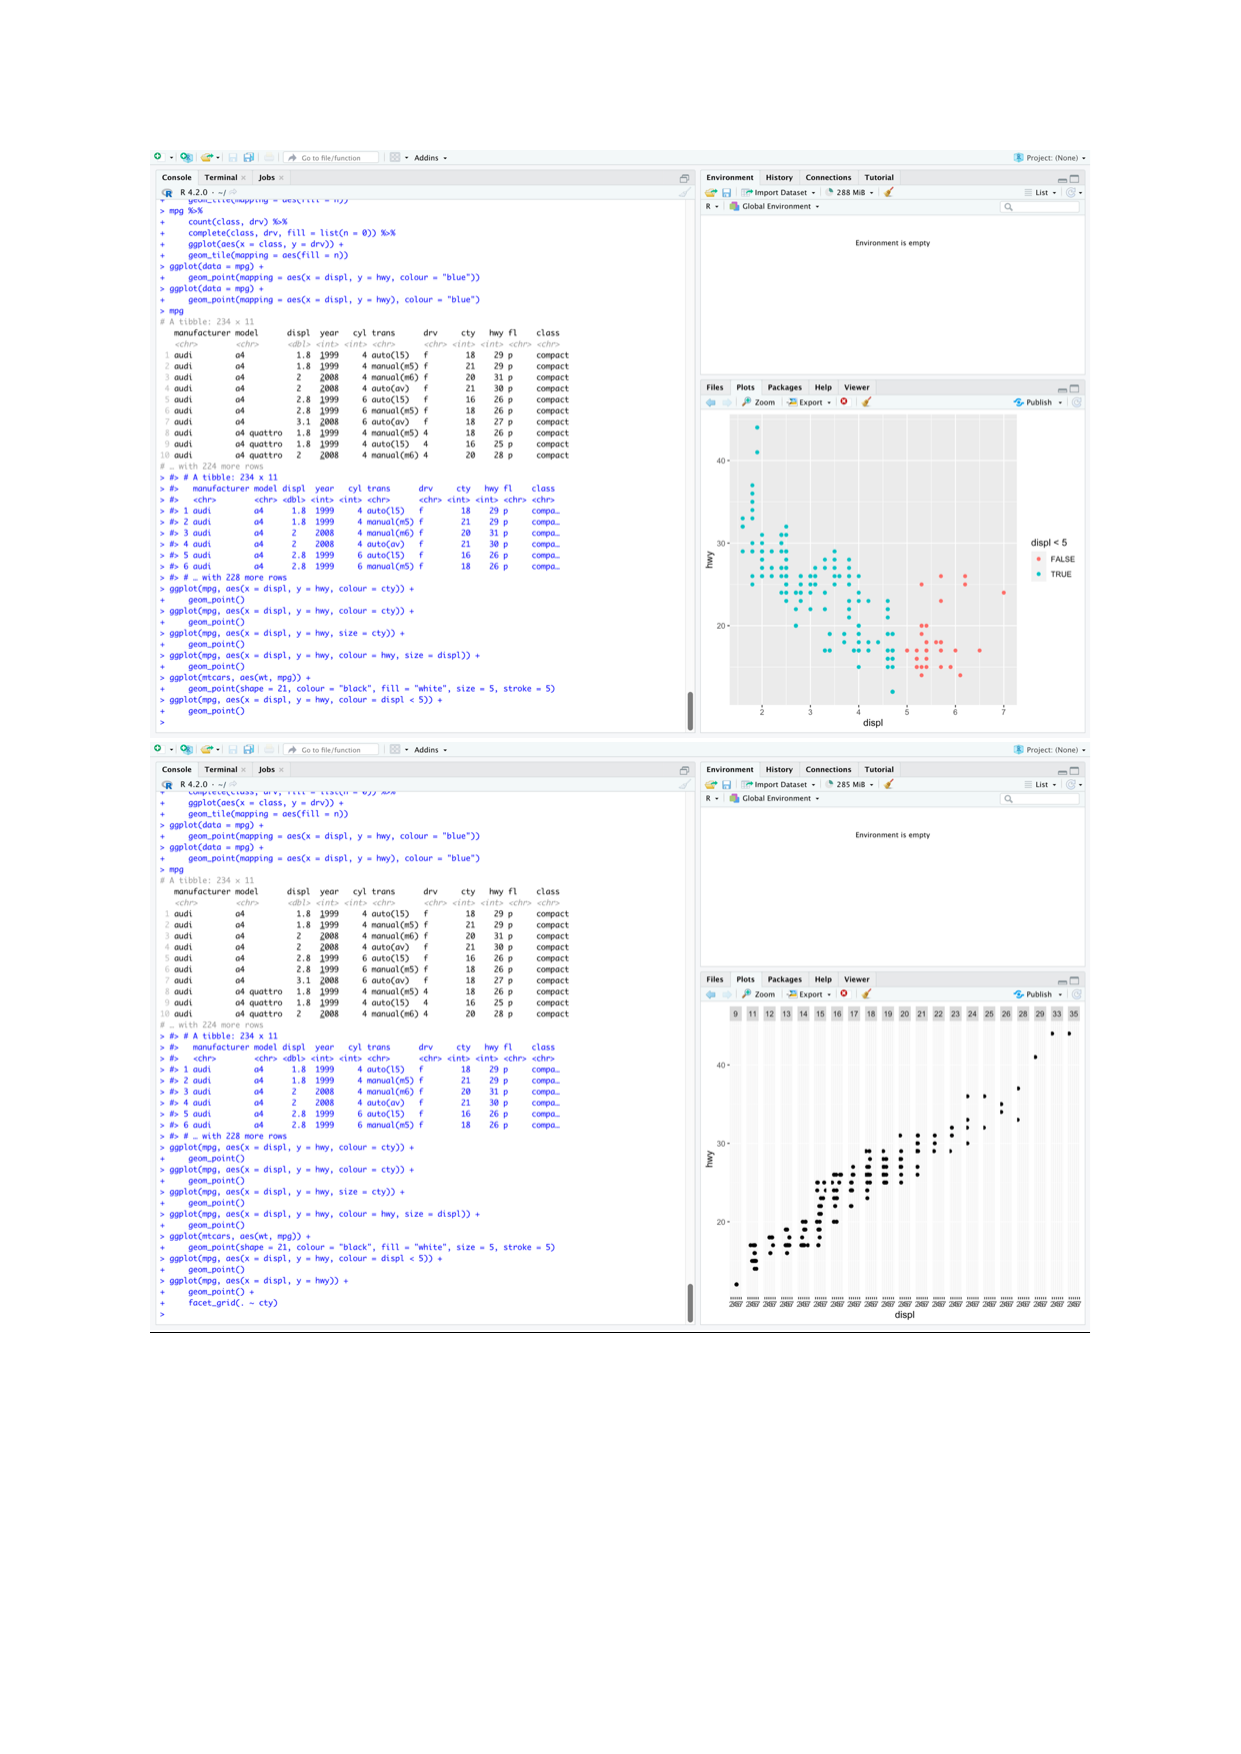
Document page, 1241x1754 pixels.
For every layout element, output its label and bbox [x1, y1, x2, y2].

picture [150, 742, 1091, 1330]
picture [150, 150, 1091, 738]
